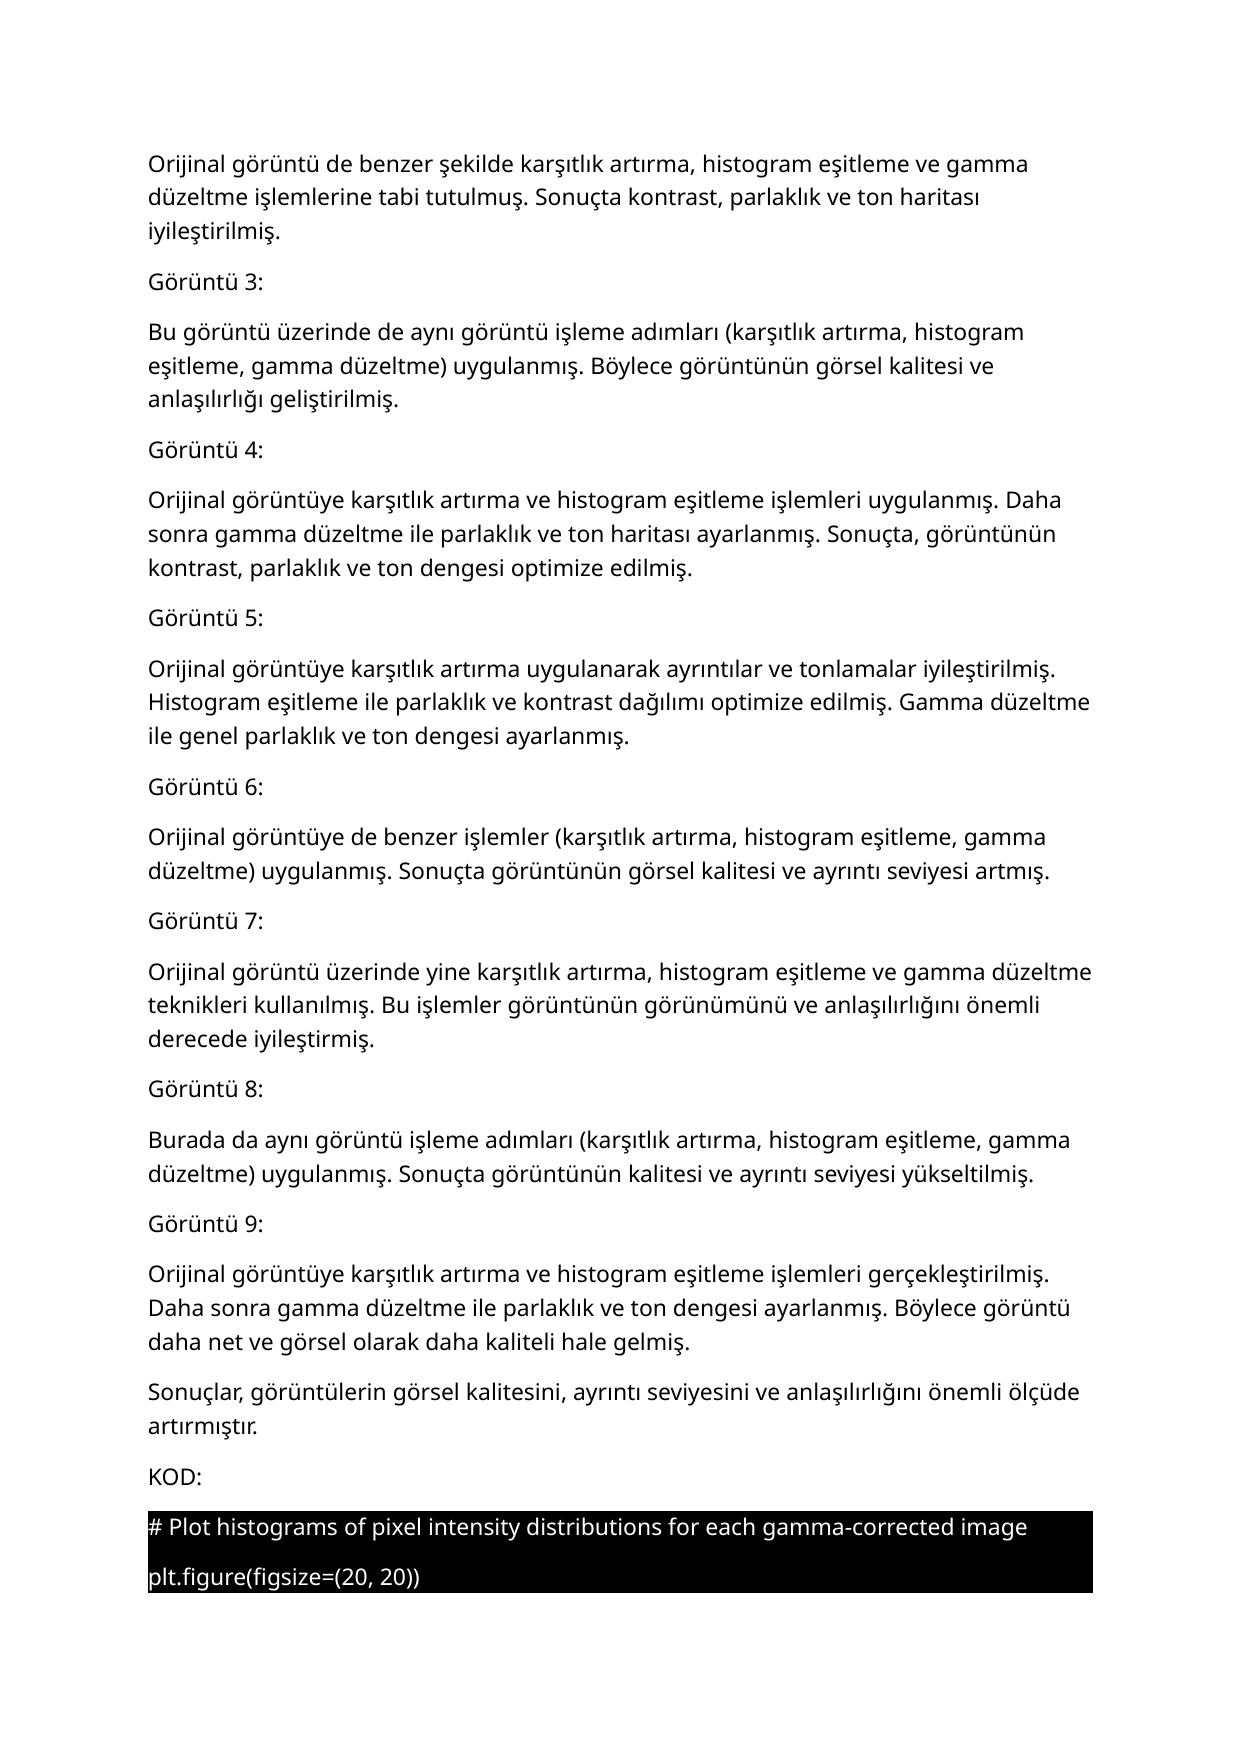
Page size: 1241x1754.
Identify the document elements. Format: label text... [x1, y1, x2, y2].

text Sonuçlar, görüntülerin görsel kalitesini, ayrıntı seviyesini ve anlaşılırlığını önemli ölçüde artırmıştır. [148, 1376, 1093, 1441]
text # Plot histograms of pixel intensity distributions for each gamma-corrected image [148, 1511, 1093, 1542]
text Görüntü 5: [148, 602, 1093, 633]
text Görüntü 9: [148, 1208, 1093, 1239]
text KOD: [148, 1461, 1093, 1492]
text Bu görüntü üzerinde de aynı görüntü işleme adımları (karşıtlık artırma, histogram eşitleme, gamma düzeltme) uygulanmış. Böylece görüntünün görsel kalitesi ve anlaşılırlığı geliştirilmiş. [148, 316, 1093, 415]
text Görüntü 6: [148, 771, 1093, 802]
text Orijinal görüntü üzerinde yine karşıtlık artırma, histogram eşitleme ve gamma düzeltme teknikleri kullanılmış. Bu işlemler görüntünün görünümünü ve anlaşılırlığını önemli derecede iyileştirmiş. [148, 956, 1093, 1054]
text Görüntü 7: [148, 905, 1093, 936]
text Orijinal görüntü de benzer şekilde karşıtlık artırma, histogram eşitleme ve gamma düzeltme işlemlerine tabi tutulmuş. Sonuçta kontrast, parlaklık ve ton haritası iyileştirilmiş. [148, 148, 1093, 246]
text Orijinal görüntüye de benzer işlemler (karşıtlık artırma, histogram eşitleme, gamma düzeltme) uygulanmış. Sonuçta görüntünün görsel kalitesi ve ayrıntı seviyesi artmış. [148, 821, 1093, 886]
text Orijinal görüntüye karşıtlık artırma uygulanarak ayrıntılar ve tonlamalar iyileştirilmiş. Histogram eşitleme ile parlaklık ve kontrast dağılımı optimize edilmiş. Gamma düzeltme ile genel parlaklık ve ton dengesi ayarlanmış. [148, 653, 1093, 751]
text Görüntü 4: [148, 434, 1093, 465]
text Görüntü 3: [148, 266, 1093, 297]
text Görüntü 8: [148, 1073, 1093, 1105]
text Burada da aynı görüntü işleme adımları (karşıtlık artırma, histogram eşitleme, gamma düzeltme) uygulanmış. Sonuçta görüntünün kalitesi ve ayrıntı seviyesi yükseltilmiş. [148, 1124, 1093, 1189]
text plt.figure(figsize=(20, 20)) [148, 1561, 1093, 1593]
text Orijinal görüntüye karşıtlık artırma ve histogram eşitleme işlemleri uygulanmış. Daha sonra gamma düzeltme ile parlaklık ve ton haritası ayarlanmış. Sonuçta, görüntünün kontrast, parlaklık ve ton dengesi optimize edilmiş. [148, 484, 1093, 583]
text Orijinal görüntüye karşıtlık artırma ve histogram eşitleme işlemleri gerçekleştirilmiş. Daha sonra gamma düzeltme ile parlaklık ve ton dengesi ayarlanmış. Böylece görüntü daha net ve görsel olarak daha kaliteli hale gelmiş. [148, 1258, 1093, 1357]
